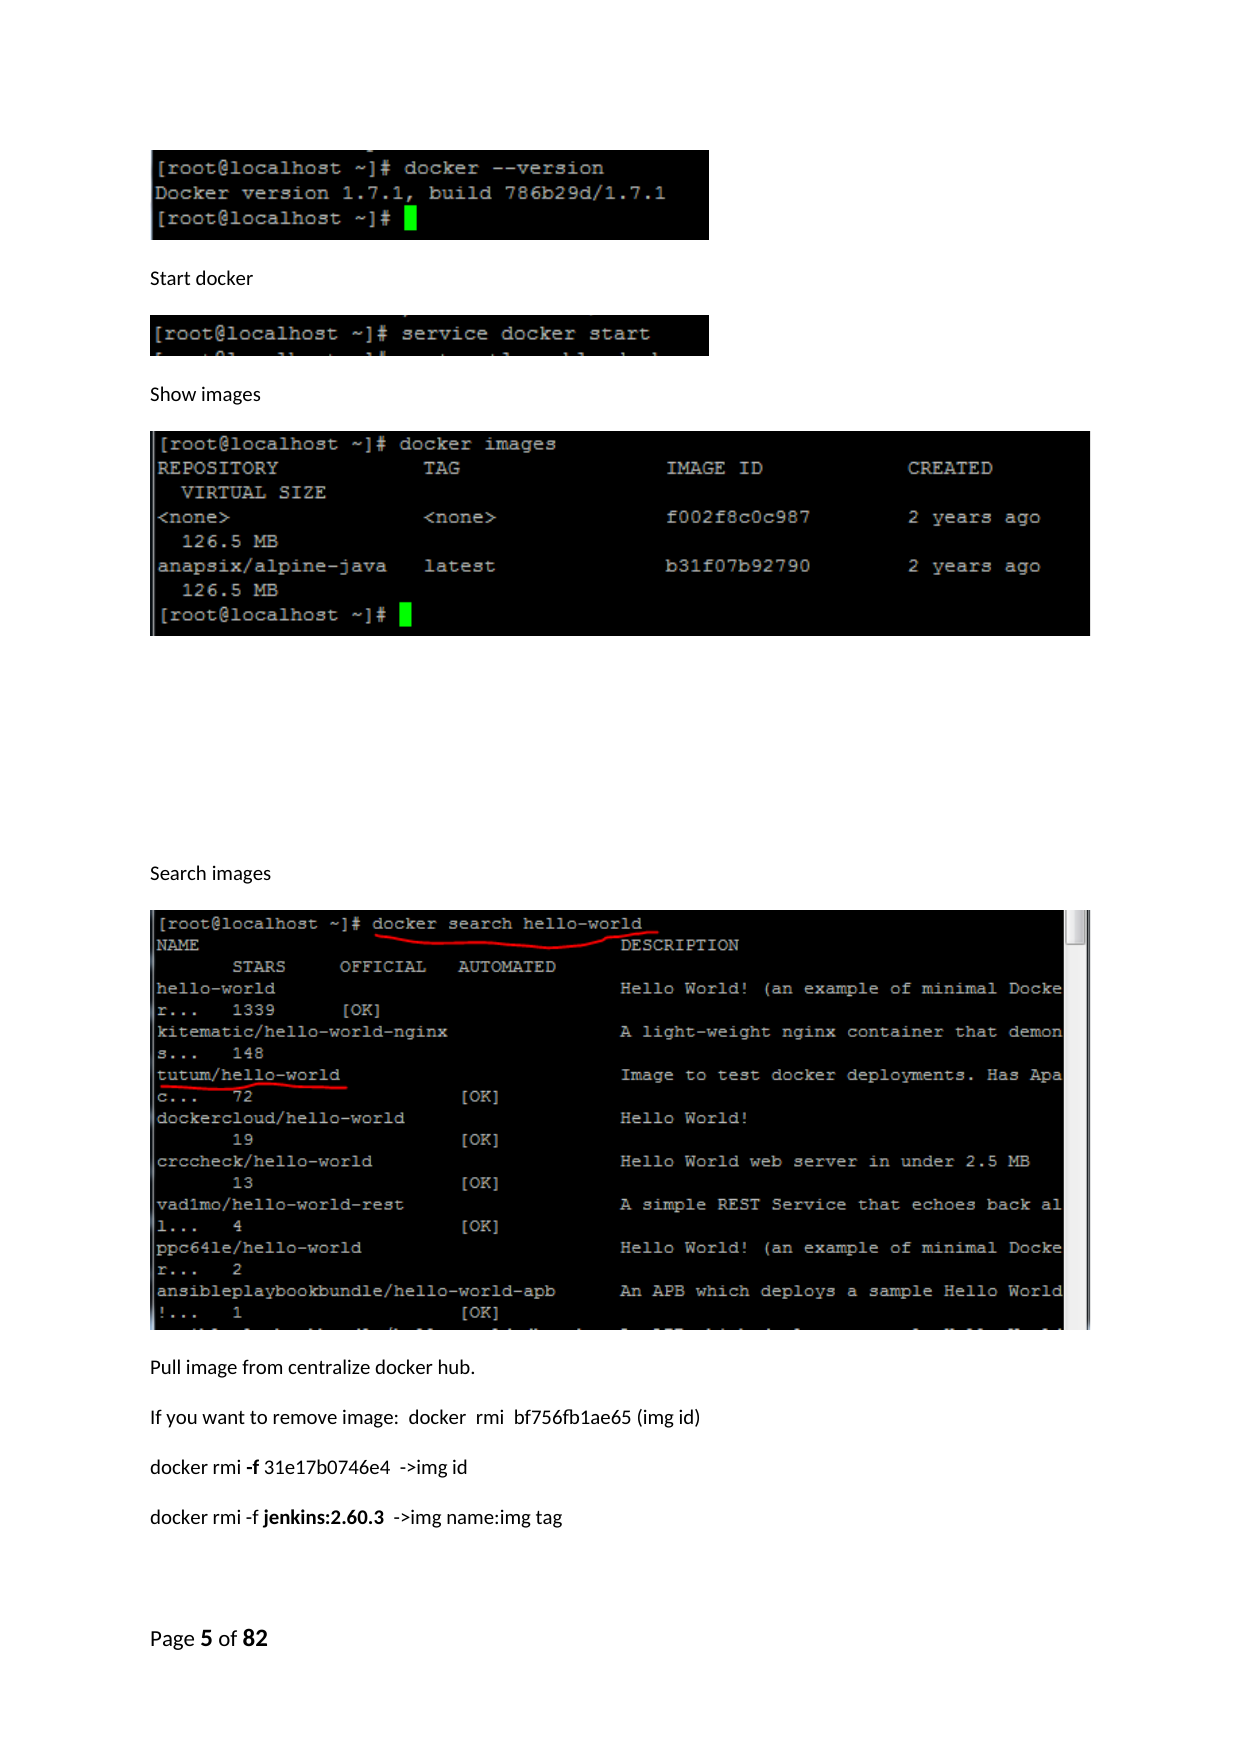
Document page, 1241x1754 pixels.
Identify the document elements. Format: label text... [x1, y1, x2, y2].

picture [150, 431, 1091, 636]
picture [150, 910, 1091, 1330]
text Start docker [150, 265, 1090, 290]
text docker rmi -f jenkins:2.60.3 ->img name:img tag [150, 1504, 1090, 1530]
picture [150, 150, 709, 240]
picture [150, 315, 709, 356]
text Pull image from centralize docker hub. [150, 1354, 1090, 1380]
text docker rmi -f 31e17b0746e4 ->img id [150, 1454, 1090, 1480]
text Show images [150, 381, 1090, 406]
text If you want to remove image: docker rmi bf756fb1ae65 (img id) [150, 1404, 1090, 1430]
text Search images [150, 861, 1090, 886]
